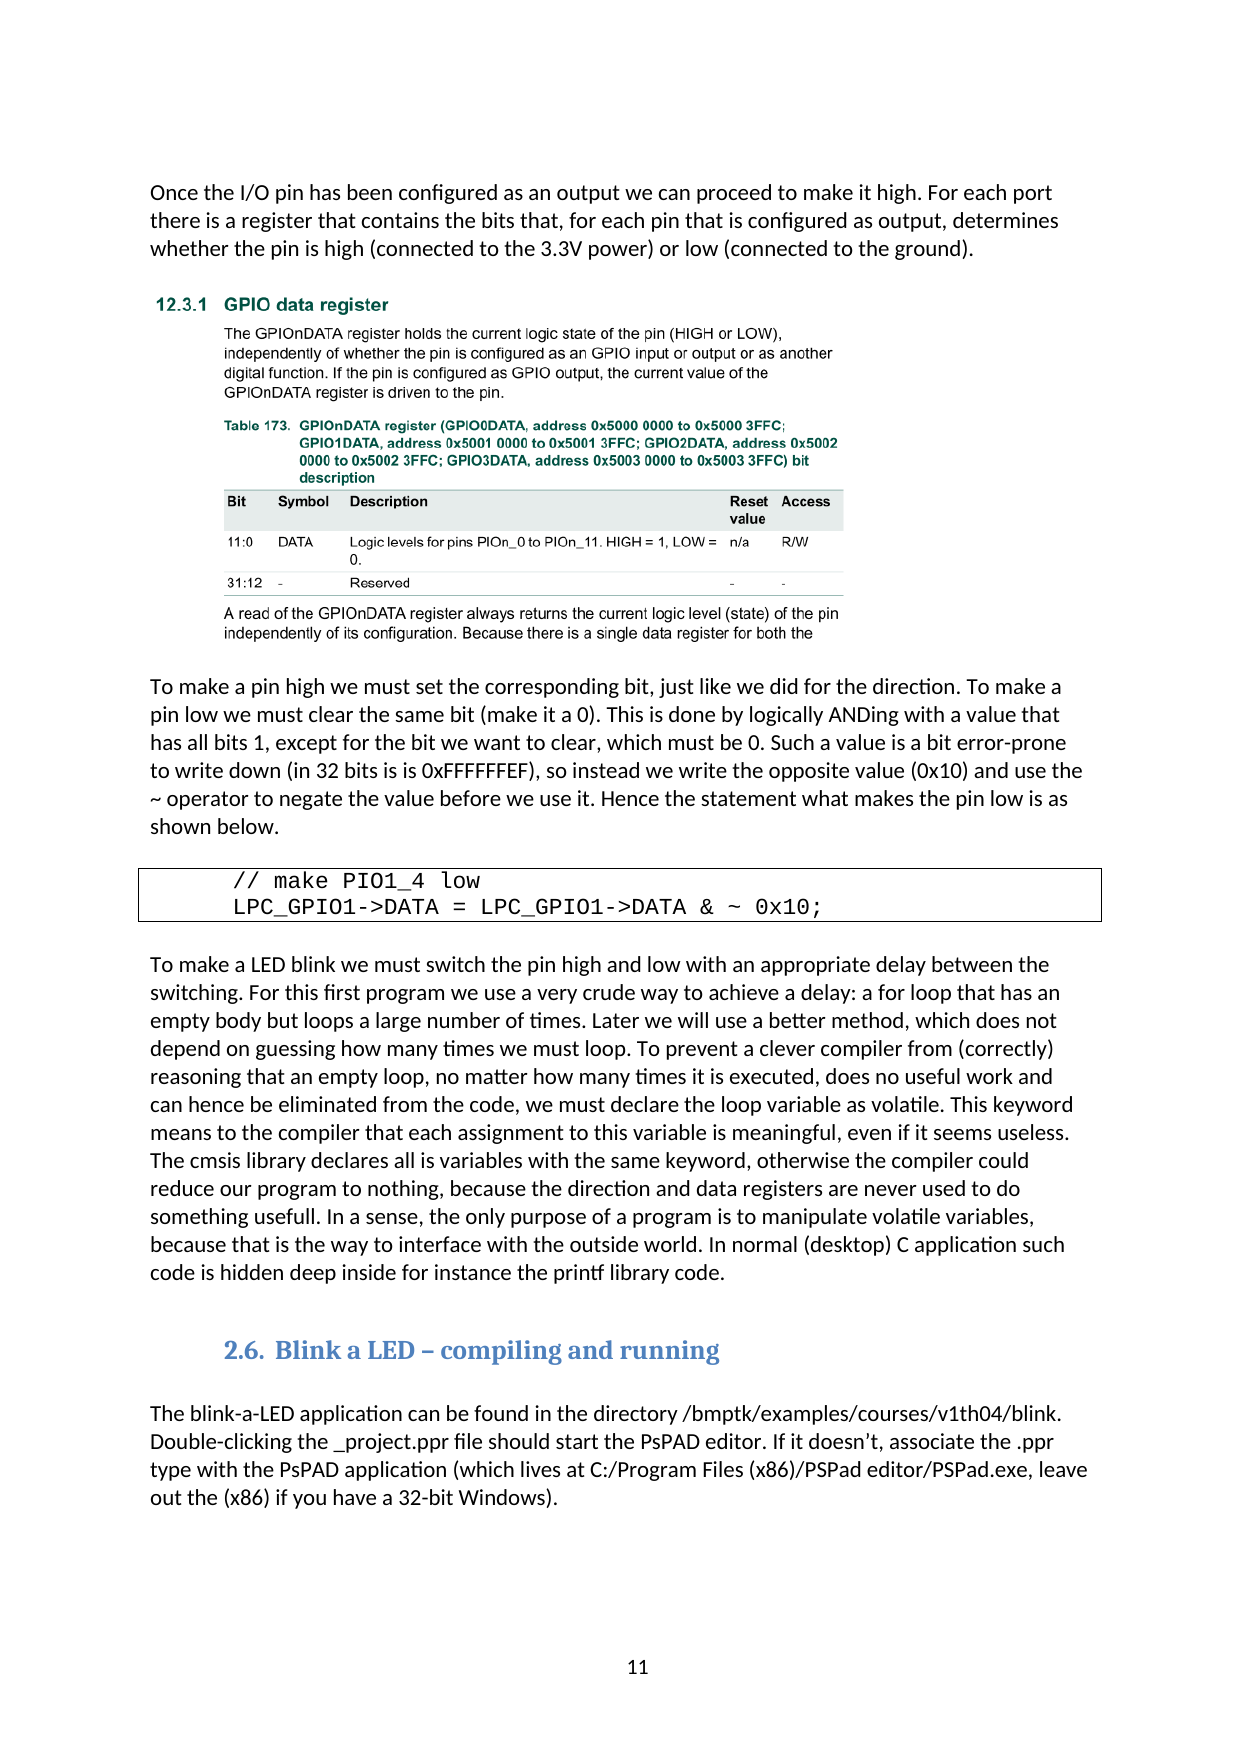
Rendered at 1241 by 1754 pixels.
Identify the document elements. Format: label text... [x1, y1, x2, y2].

text Once the I/O pin has been configured as an output we can proceed to make it high. For each port there is a register that contains the bits that, for each pin that is configured as output, determines whether the pin is high (connected to the 3.3V power) or low (connected to the ground). [150, 178, 1090, 262]
picture [150, 290, 863, 644]
text To make a pin high we must set the corresponding bit, just like we did for the direction. To make a pin low we must clear the same bit (make it a 0). This is done by logically ANDing with a value that has all bits 1, except for the bit we want to clear, which must be 0. Such a value is a bit error-prone to write down (in 32 bits is is 0xFFFFFFEF), so instead we write the opposite value (0x10) and use the ~ operator to negate the value before we use it. Hence the statement what makes the pin low is as shown below. [150, 672, 1090, 840]
subtitle Blink a LED – compiling and running [224, 1335, 1090, 1366]
table_header // make PIO1_4 low LPC_GPIO1->DATA = LPC_GPIO1->DATA & ~ 0x10; [139, 869, 1101, 921]
text To make a LED blink we must switch the pin high and low with an appropriate delay between the switching. For this first program we use a very crude way to achieve a delay: a for loop that has an empty body but loops a large number of times. Later we will use a better method, which does not depend on guessing how many times we must loop. To prevent a clever compiler from (correctly) reasoning that an empty loop, no matter how many times it is executed, does no useful work and can hence be eliminated from the code, we must declare the loop variable as volatile. This keyword means to the compiler that each assignment to this variable is meaningful, even if it seems useless. The cmsis library declares all is variables with the same keyword, otherwise the compiler could reduce our program to nothing, because the direction and data registers are never used to do something usefull. In a sense, the only purpose of a program is to manipulate volatile variables, because that is the way to interface with the outside world. In normal (desktop) C application such code is hidden deep inside for instance the printf library code. [150, 950, 1090, 1286]
text The blink-a-LED application can be found in the directory /bmptk/examples/courses/v1th04/blink. Double-clicking the _project.ppr file should start the PsPAD editor. If it doesn’t, associate the .ppr type with the PsPAD application (which lives at C:/Program Files (x86)/PSPad editor/PSPad.exe, leave out the (x86) if you have a 32-bit Windows). [150, 1399, 1090, 1511]
